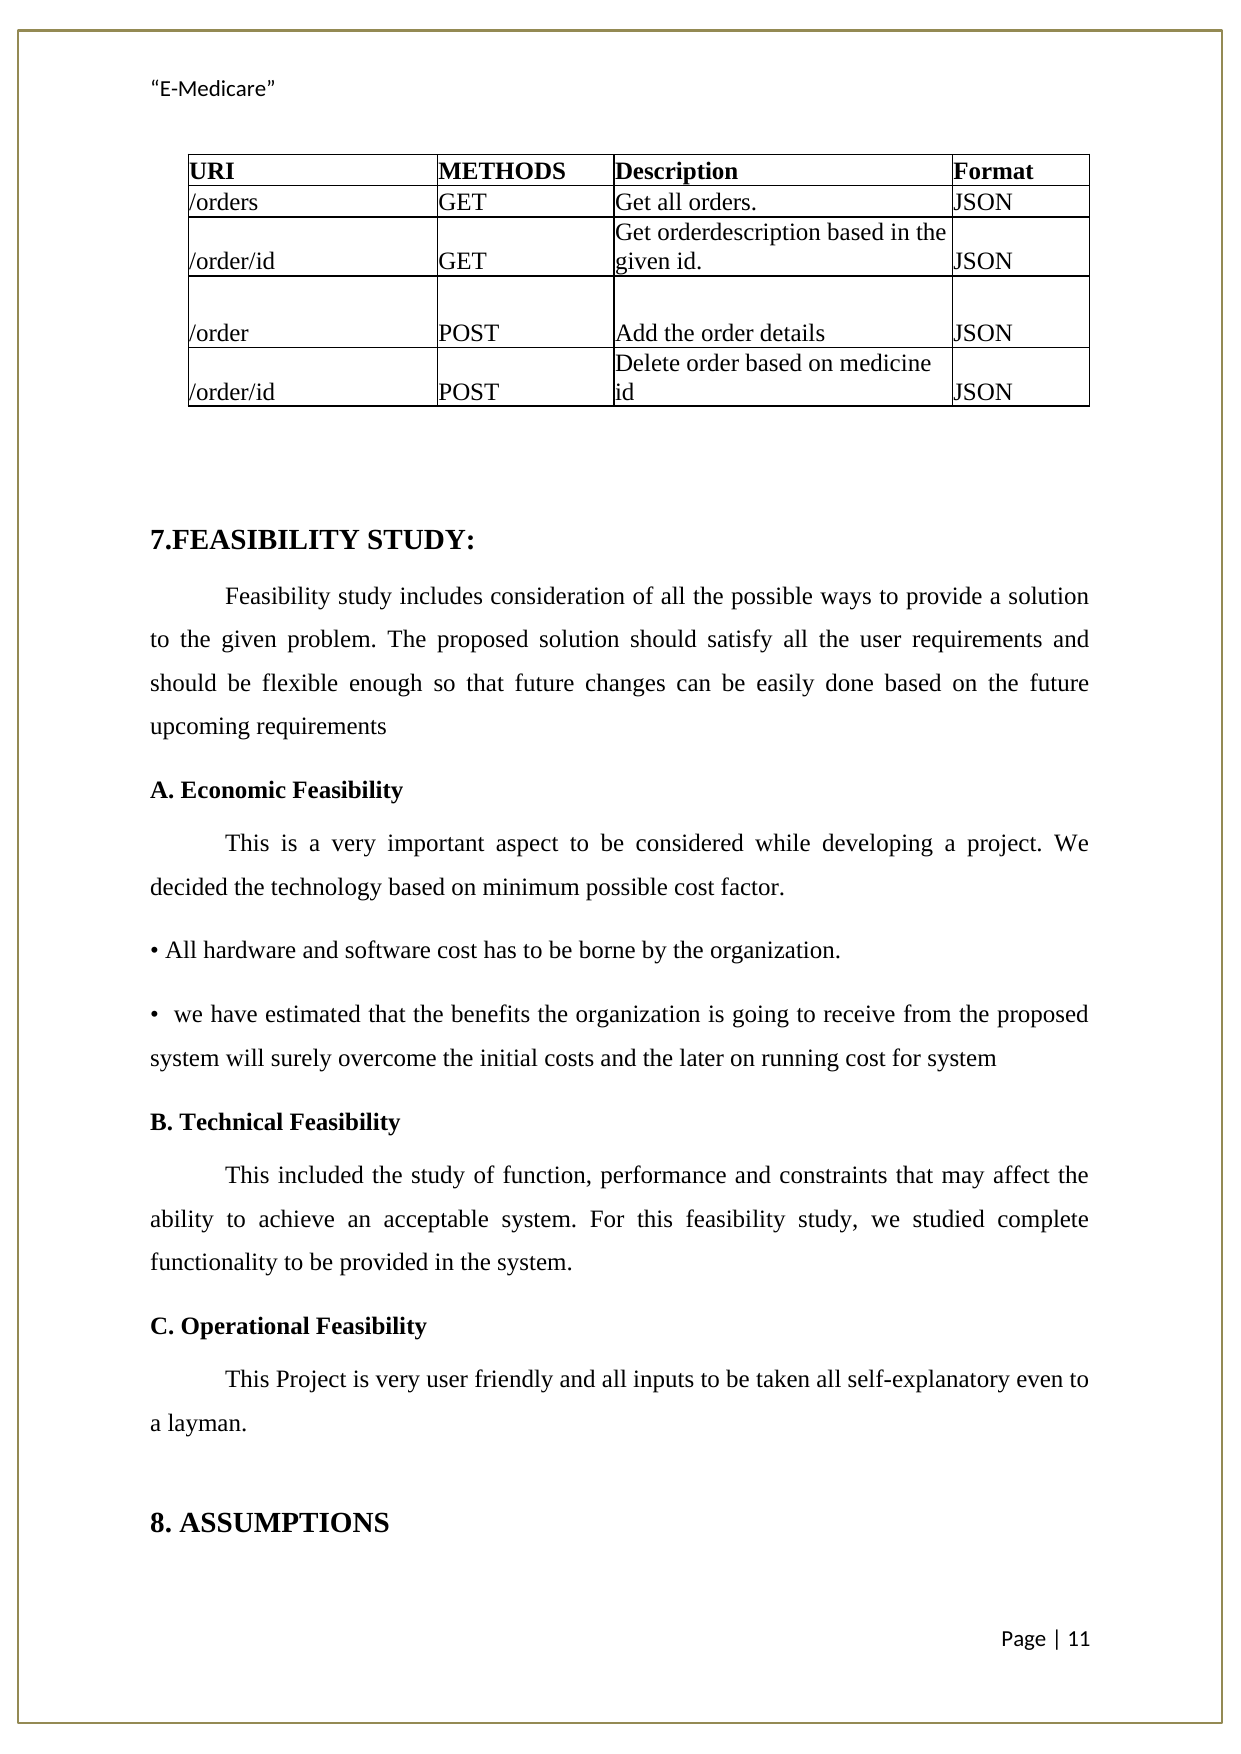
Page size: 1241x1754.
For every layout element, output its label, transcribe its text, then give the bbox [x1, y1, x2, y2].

text This Project is very user friendly and all inputs to be taken all self-explanatory even to a layman. [150, 1364, 1090, 1436]
table_cell GET [438, 186, 613, 216]
table_cell Add the order details [615, 277, 952, 346]
text C. Operational Feasibility [150, 1311, 1090, 1339]
table_header Description [615, 155, 952, 185]
text • we have estimated that the benefits the organization is going to receive from the proposed system will surely overcome the initial costs and the later on running cost for system [150, 999, 1090, 1071]
text This included the study of function, performance and constraints that may affect the ability to achieve an acceptable system. For this feasibility study, we studied complete functionality to be provided in the system. [150, 1161, 1090, 1276]
table_header Format [953, 155, 1089, 185]
text 8. ASSUMPTIONS [150, 1505, 1090, 1539]
table_cell Get orderdescription based in the given id. [615, 218, 952, 275]
table_cell JSON [953, 218, 1089, 275]
table_cell /order/id [189, 348, 437, 405]
text A. Economic Feasibility [150, 775, 1090, 803]
table_header METHODS [438, 155, 613, 185]
text Feasibility study includes consideration of all the possible ways to provide a solution to the given problem. The proposed solution should satisfy all the user requirements and should be flexible enough so that future changes can be easily done based on the future upcoming requirements [150, 581, 1090, 739]
text • All hardware and software cost has to be borne by the organization. [150, 936, 1090, 964]
table_header URI [189, 155, 437, 185]
text 7.FEASIBILITY STUDY: [150, 522, 1090, 556]
table_cell /orders [189, 186, 437, 216]
table_cell /order/id [189, 218, 437, 275]
table_cell POST [438, 348, 613, 405]
table_cell JSON [953, 348, 1089, 405]
text B. Technical Feasibility [150, 1107, 1090, 1135]
text This is a very important aspect to be considered while developing a project. We decided the technology based on minimum possible cost factor. [150, 828, 1090, 900]
table_cell GET [438, 218, 613, 275]
table_cell JSON [953, 277, 1089, 346]
table_cell JSON [953, 186, 1089, 216]
table_cell /order [189, 277, 437, 346]
table_cell Get all orders. [615, 186, 952, 216]
table_cell Delete order based on medicine id [615, 348, 952, 405]
table_cell POST [438, 277, 613, 346]
